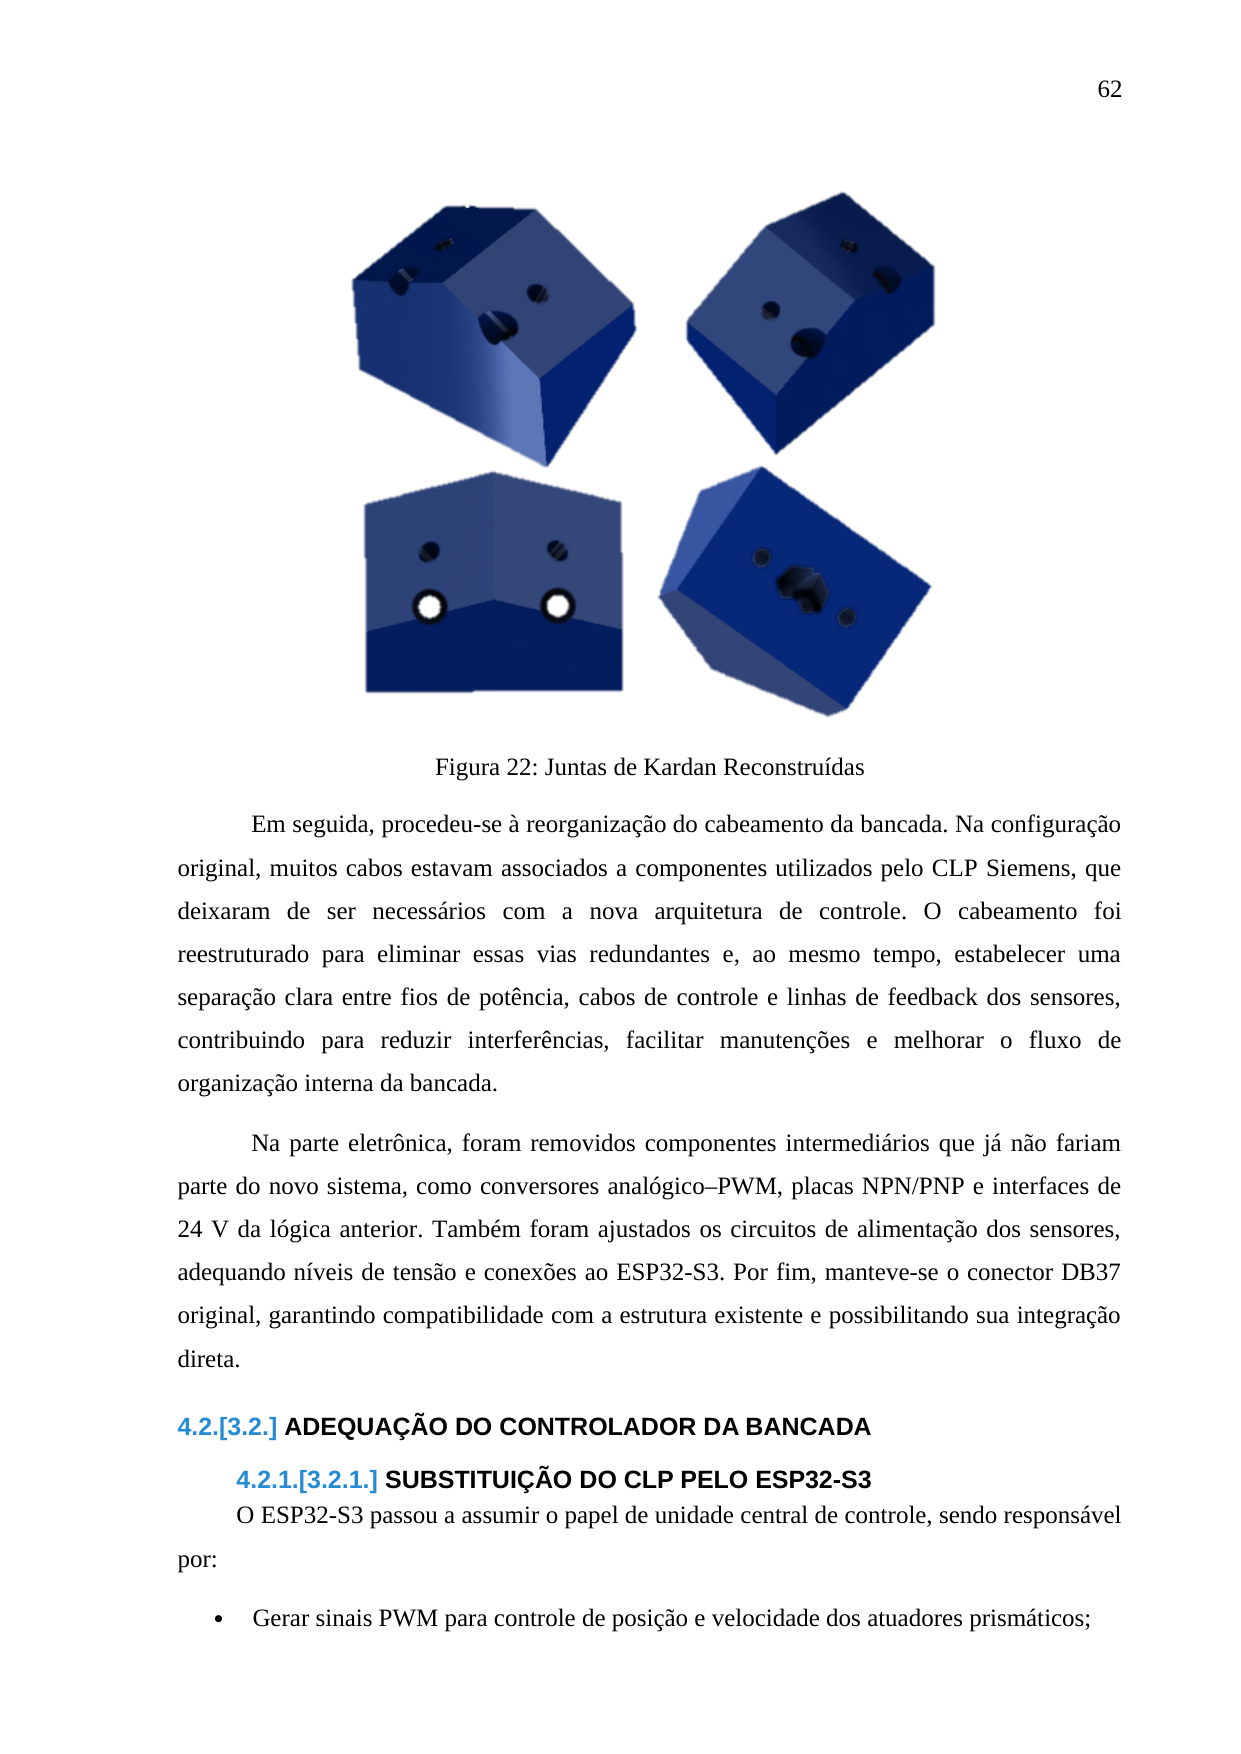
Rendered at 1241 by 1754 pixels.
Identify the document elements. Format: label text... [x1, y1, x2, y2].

picture [342, 177, 957, 738]
list Gerar sinais PWM para controle de posição e velocidade dos atuadores prismáticos; [215, 1603, 1122, 1632]
text O ESP32-S3 passou a assumir o papel de unidade central de controle, sendo responsável por: [177, 1501, 1122, 1572]
text Na parte eletrônica, foram removidos componentes intermediários que já não fariam parte do novo sistema, como conversores analógico–PWM, placas NPN/PNP e interfaces de 24 V da lógica anterior. Também foram ajustados os circuitos de alimentação dos sensores, adequando níveis de tensão e conexões ao ESP32-S3. Por fim, manteve-se o conector DB37 original, garantindo compatibilidade com a estrutura existente e possibilitando sua integração direta. [177, 1128, 1122, 1372]
text Em seguida, procedeu-se à reorganização do cabeamento da bancada. Na configuração original, muitos cabos estavam associados a componentes utilizados pelo CLP Siemens, que deixaram de ser necessários com a nova arquitetura de controle. O cabeamento foi reestruturado para eliminar essas vias redundantes e, ao mesmo tempo, estabelecer uma separação clara entre fios de potência, cabos de controle e linhas de feedback dos sensores, contribuindo para reduzir interferências, facilitar manutenções e melhorar o fluxo de organização interna da bancada. [177, 809, 1122, 1097]
text Adequação do controlador da bancada [177, 1412, 1122, 1441]
text Substituição do CLP pelo ESP32-S3 [236, 1466, 1122, 1494]
